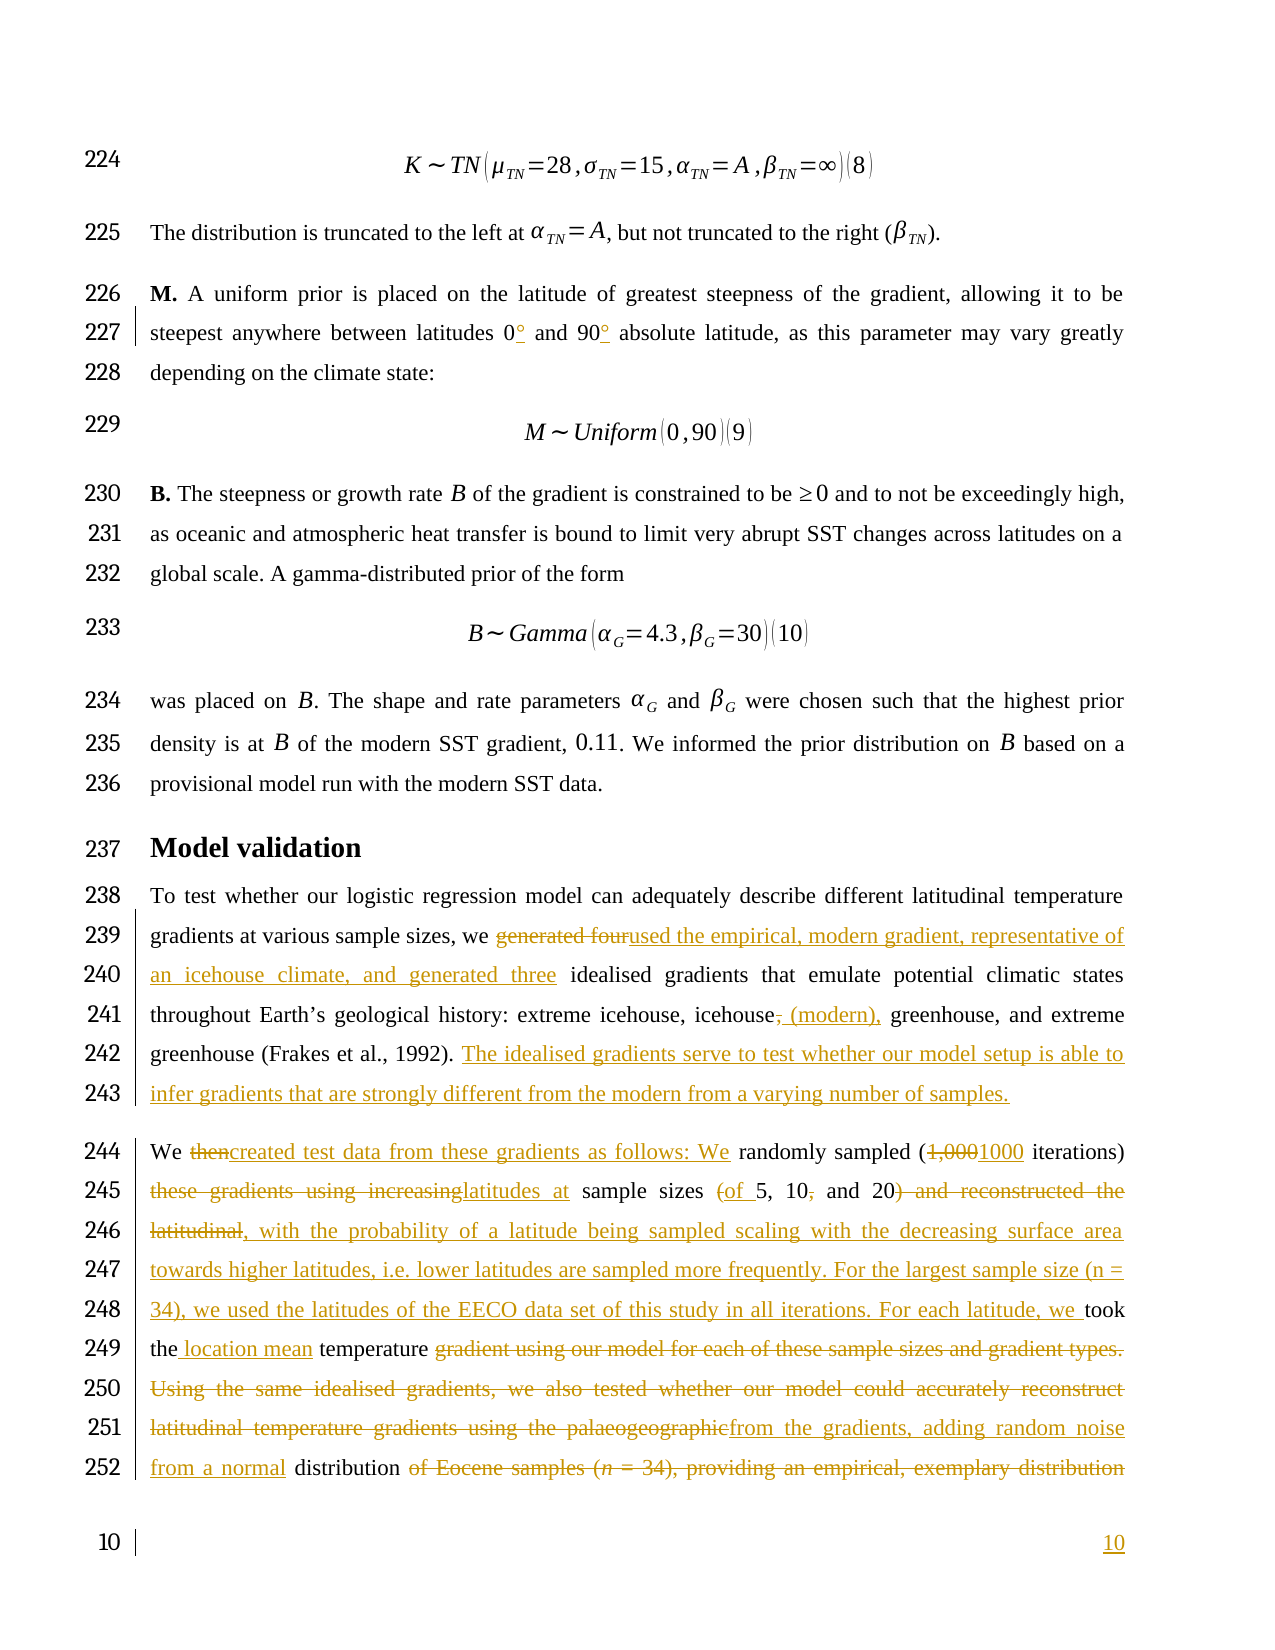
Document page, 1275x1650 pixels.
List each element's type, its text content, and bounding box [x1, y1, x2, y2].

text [150, 1390, 1125, 1480]
text M. A uniform prior is placed on the latitude of greatest steepness of the gradient, allowing it to be steepest anywhere between latitudes 0 and 90 absolute latitude, as this parameter may vary greatly depending on the climate state: [150, 280, 1125, 385]
subtitle Model validation [150, 830, 1125, 863]
text B. The steepness or growth rate of the gradient is constrained to be and to not be exceedingly high, as oceanic and atmospheric heat transfer is bound to limit very abrupt SST changes across latitudes on a global scale. A gamma-distributed prior of the form [150, 479, 1125, 586]
text To test whether our logistic regression model can adequately describe different latitudinal temperature gradients at various sample sizes, we idealised gradients that emulate potential climatic states throughout Earth’s geological history: extreme icehouse, icehouse greenhouse, and extreme greenhouse (Frakes et al., 1992). [150, 882, 1125, 1106]
text was placed on . The shape and rate parameters and were chosen such that the highest prior density is at of the modern SST gradient, . We informed the prior distribution on based on a provisional model run with the modern SST data. [150, 684, 1125, 796]
text The distribution is truncated to the left at , but not truncated to the right (). [150, 217, 1125, 248]
